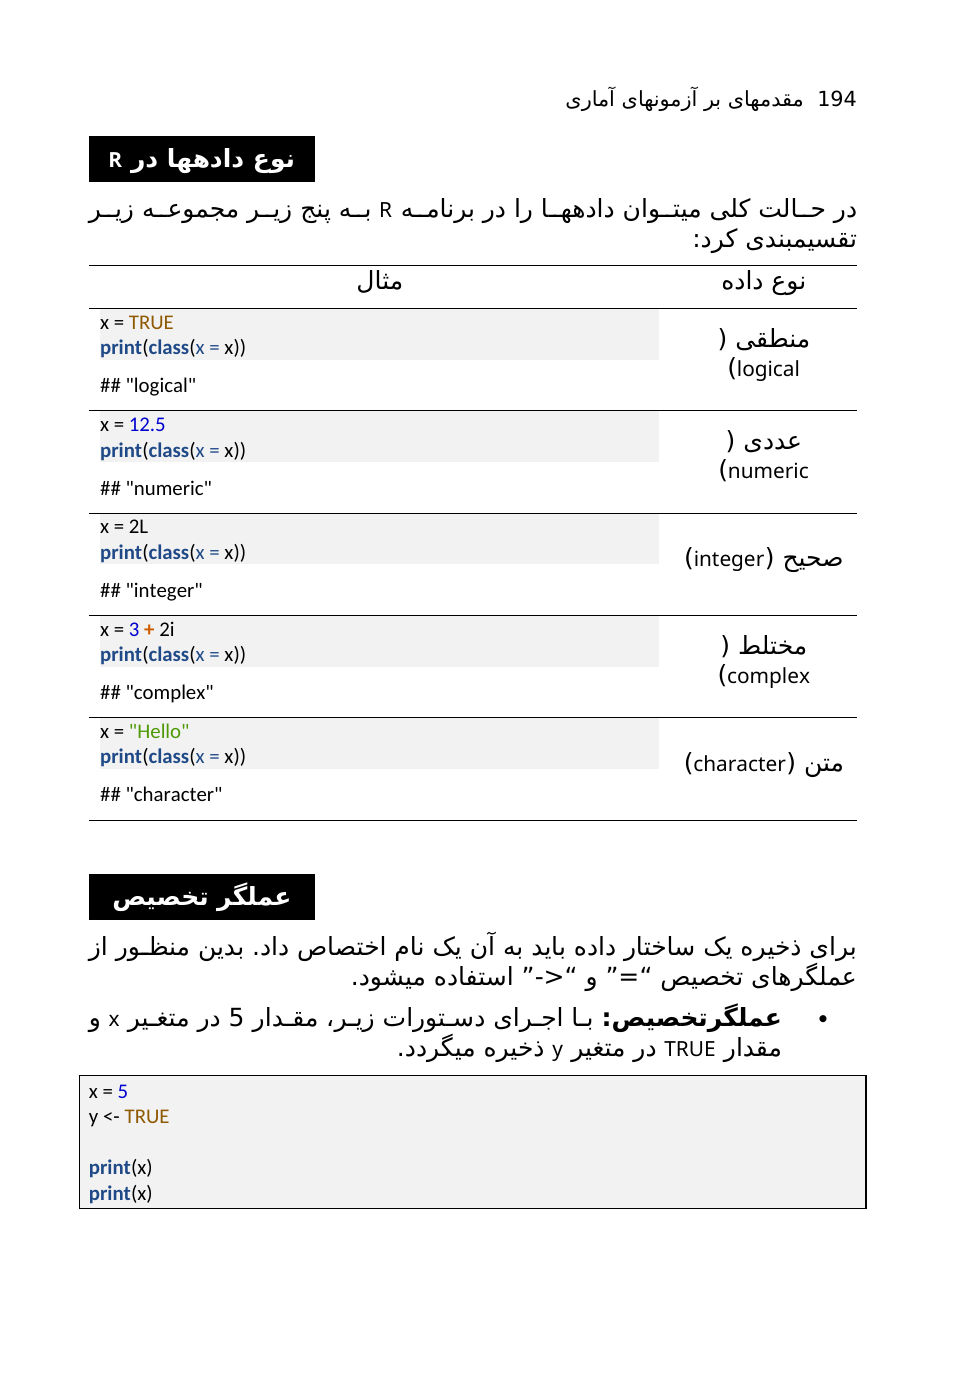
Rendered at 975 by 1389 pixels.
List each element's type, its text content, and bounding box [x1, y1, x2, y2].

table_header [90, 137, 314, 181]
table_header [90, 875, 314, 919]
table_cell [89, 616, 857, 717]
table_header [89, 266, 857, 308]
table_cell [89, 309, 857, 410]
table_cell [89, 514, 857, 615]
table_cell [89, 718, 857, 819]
text برای ذخیره یک ساختار داده باید به آن یک نام اختصاص داد. بدین منظور از عملگرهای تخصیص “=” و “<-” استفاده می‏شود. [89, 933, 857, 991]
list عملگرتخصیص: با اجرای دستورات زیر، مقدار 5 در متغیر x و مقدار TRUE در متغیر y ذخیره می‏گردد. [89, 1003, 819, 1062]
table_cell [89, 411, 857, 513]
text x = 5 y <- TRUE print(x) print(x) [80, 1076, 865, 1208]
text در حالت کلی می‏توان داده‏ها را در برنامه R به پنج زیر مجموعه زیر تقسیم‏بندی کرد: [89, 194, 857, 253]
